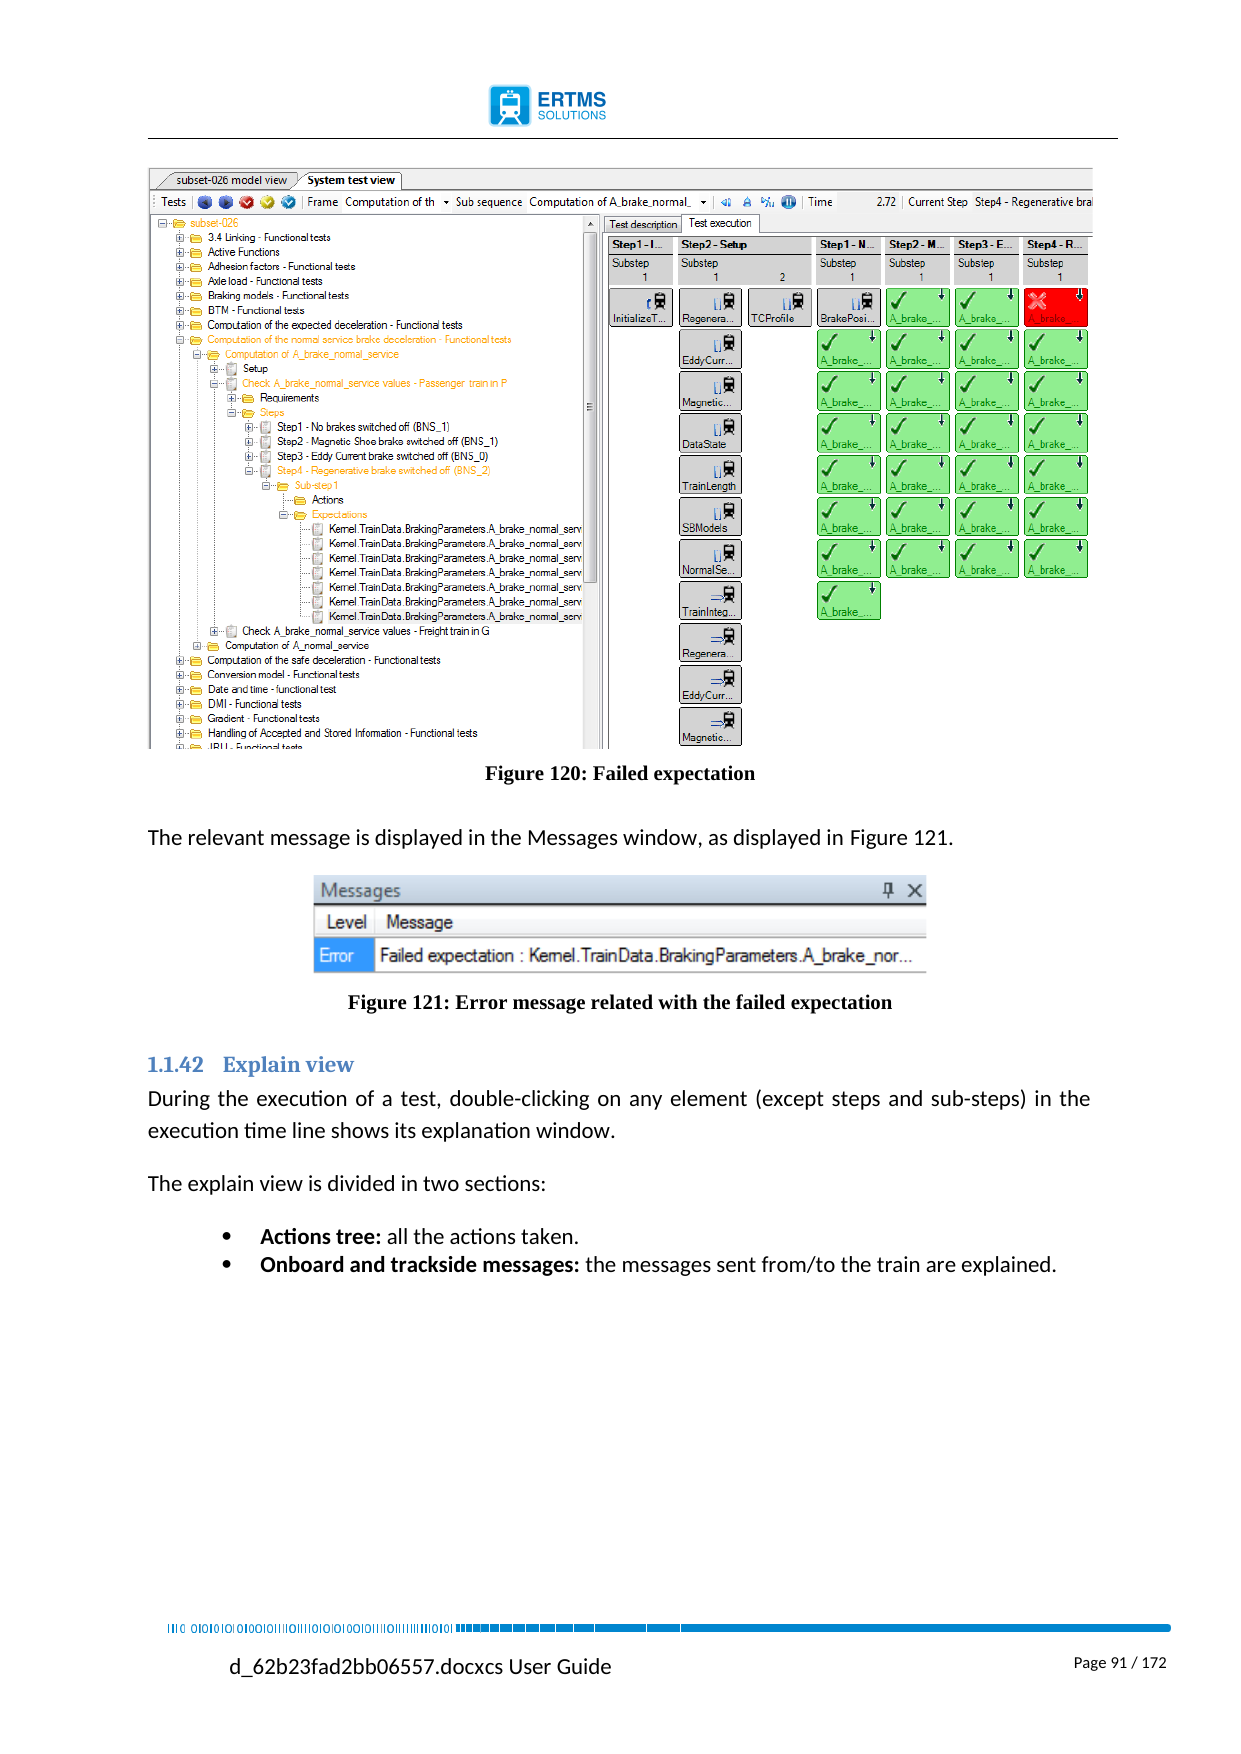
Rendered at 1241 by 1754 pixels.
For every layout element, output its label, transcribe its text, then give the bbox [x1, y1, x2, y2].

list Onboard and trackside messages: the messages sent from/to the train are explained. [223, 1251, 1093, 1278]
picture [477, 73, 617, 138]
text The explain view is divided in two sections: [148, 1169, 1093, 1197]
subtitle Explain view [148, 1052, 1093, 1078]
list Actions tree: all the actions taken. [223, 1222, 1093, 1251]
text Figure 121: Error message related with the failed expectation [148, 990, 1093, 1014]
text Figure 120: Failed expectation [148, 761, 1093, 785]
picture [167, 1624, 1171, 1633]
text The relevant message is displayed in the Messages window, as displayed in Figure 121. [148, 823, 1093, 851]
text During the execution of a test, double-clicking on any element (except steps and sub-steps) in the execution time line shows its explanation window. [148, 1084, 1093, 1144]
picture [313, 875, 927, 978]
picture [147, 167, 1093, 749]
